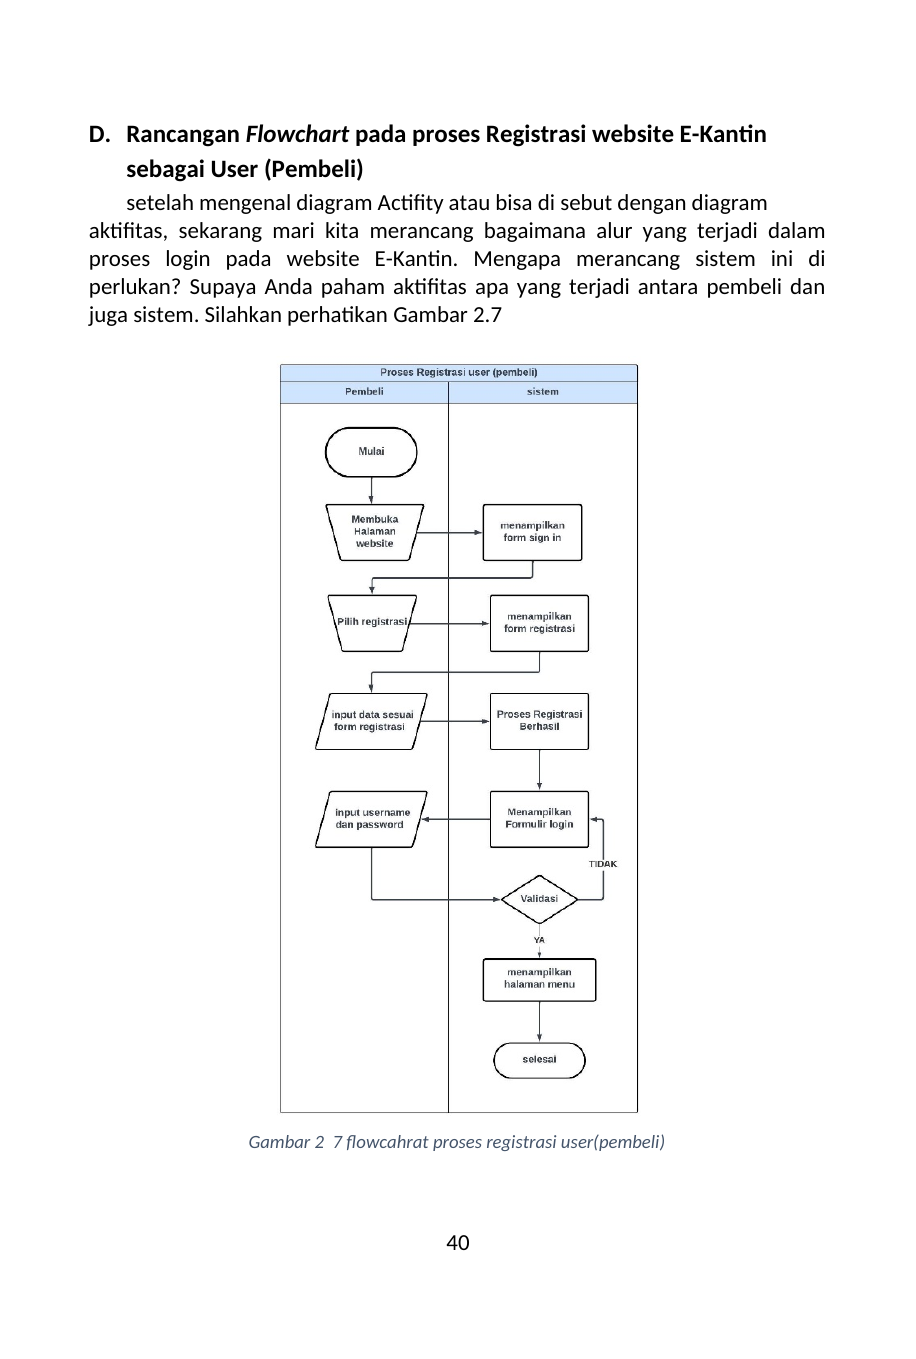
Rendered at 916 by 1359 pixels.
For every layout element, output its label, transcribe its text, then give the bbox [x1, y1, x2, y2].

picture [263, 356, 653, 1130]
subtitle Rancangan Flowchart pada proses Registrasi website E-Kantin sebagai User (Pembeli) [89, 118, 827, 184]
list setelah mengenal diagram Actifity atau bisa di sebut dengan diagram [126, 188, 827, 216]
text aktifitas, sekarang mari kita merancang bagaimana alur yang terjadi dalam proses login pada website E-Kantin. Mengapa merancang sistem ini di perlukan? Supaya Anda paham aktifitas apa yang terjadi antara pembeli dan juga sistem. Silahkan perhatikan Gambar 2.7 [89, 216, 827, 328]
